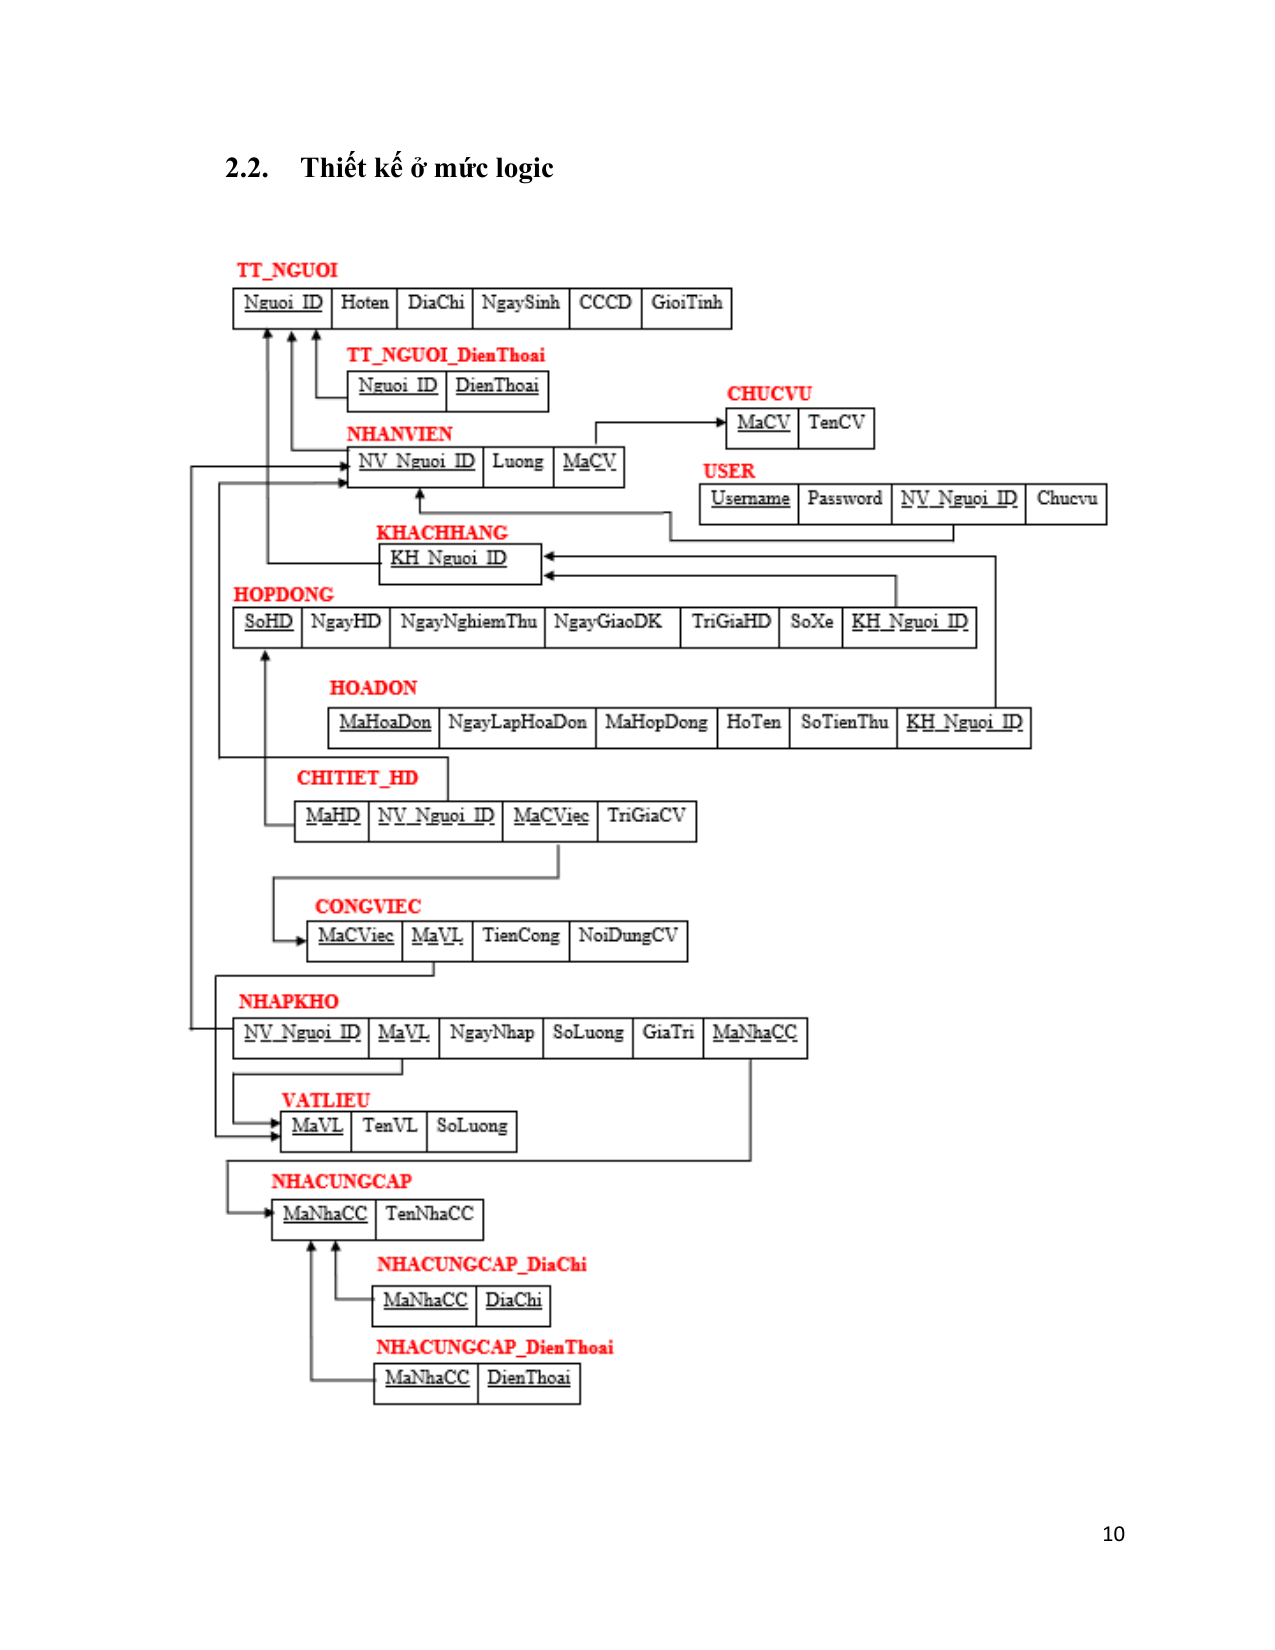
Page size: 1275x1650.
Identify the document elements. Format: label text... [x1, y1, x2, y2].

list Thiết kế ở mức logic [225, 150, 1125, 183]
picture [150, 228, 1122, 1423]
